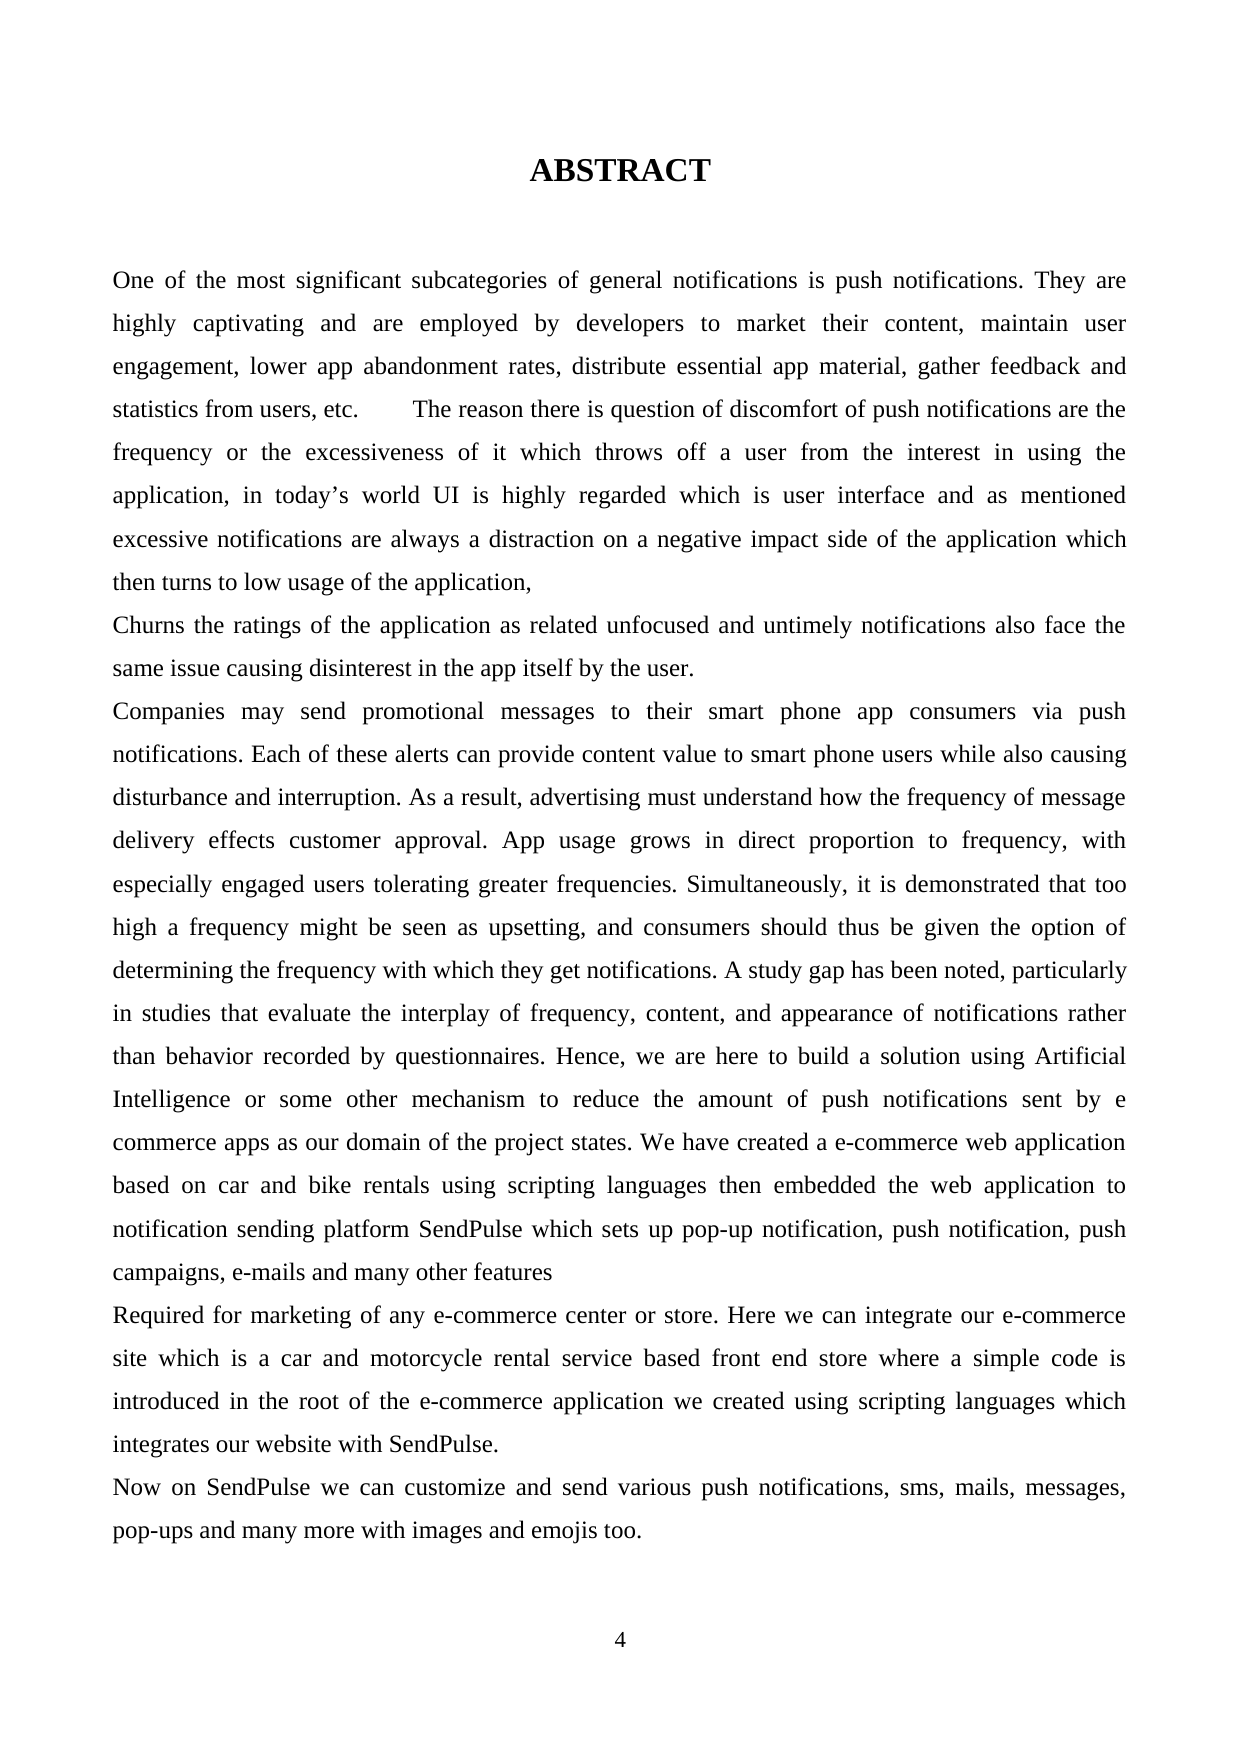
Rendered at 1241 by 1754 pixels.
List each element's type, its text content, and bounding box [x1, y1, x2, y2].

text Companies may send promotional messages to their smart phone app consumers via push notifications. Each of these alerts can provide content value to smart phone users while also causing disturbance and interruption. As a result, advertising must understand how the frequency of message delivery effects customer approval. App usage grows in direct proportion to frequency, with especially engaged users tolerating greater frequencies. Simultaneously, it is demonstrated that too high a frequency might be seen as upsetting, and consumers should thus be given the option of determining the frequency with which they get notifications. A study gap has been noted, particularly in studies that evaluate the interplay of frequency, content, and appearance of notifications rather than behavior recorded by questionnaires. Hence, we are here to build a solution using Artificial Intelligence or some other mechanism to reduce the amount of push notifications sent by e commerce apps as our domain of the project states. We have created a e-commerce web application based on car and bike rentals using scripting languages then embedded the web application to notification sending platform SendPulse which sets up pop-up notification, push notification, push campaigns, e-mails and many other features [112, 696, 1128, 1286]
text Churns the ratings of the application as related unfocused and untimely notifications also face the same issue causing disinterest in the app itself by the user. [112, 610, 1128, 682]
text ABSTRACT [112, 150, 1128, 188]
text Required for marketing of any e-commerce center or store. Here we can integrate our e-commerce site which is a car and motorcycle rental service based front end store where a simple code is introduced in the root of the e-commerce application we created using scripting languages which integrates our website with SendPulse. [112, 1300, 1128, 1458]
text One of the most significant subcategories of general notifications is push notifications. They are highly captivating and are employed by developers to market their content, maintain user engagement, lower app abandonment rates, distribute essential app material, gather feedback and statistics from users, etc. The reason there is question of discomfort of push notifications are the frequency or the excessiveness of it which throws off a user from the interest in using the application, in today’s world UI is highly regarded which is user interface and as mentioned excessive notifications are always a distraction on a negative impact side of the application which then turns to low usage of the application, [112, 265, 1128, 596]
text Now on SendPulse we can customize and send various push notifications, sms, mails, messages, pop-ups and many more with images and emojis too. [112, 1472, 1128, 1544]
